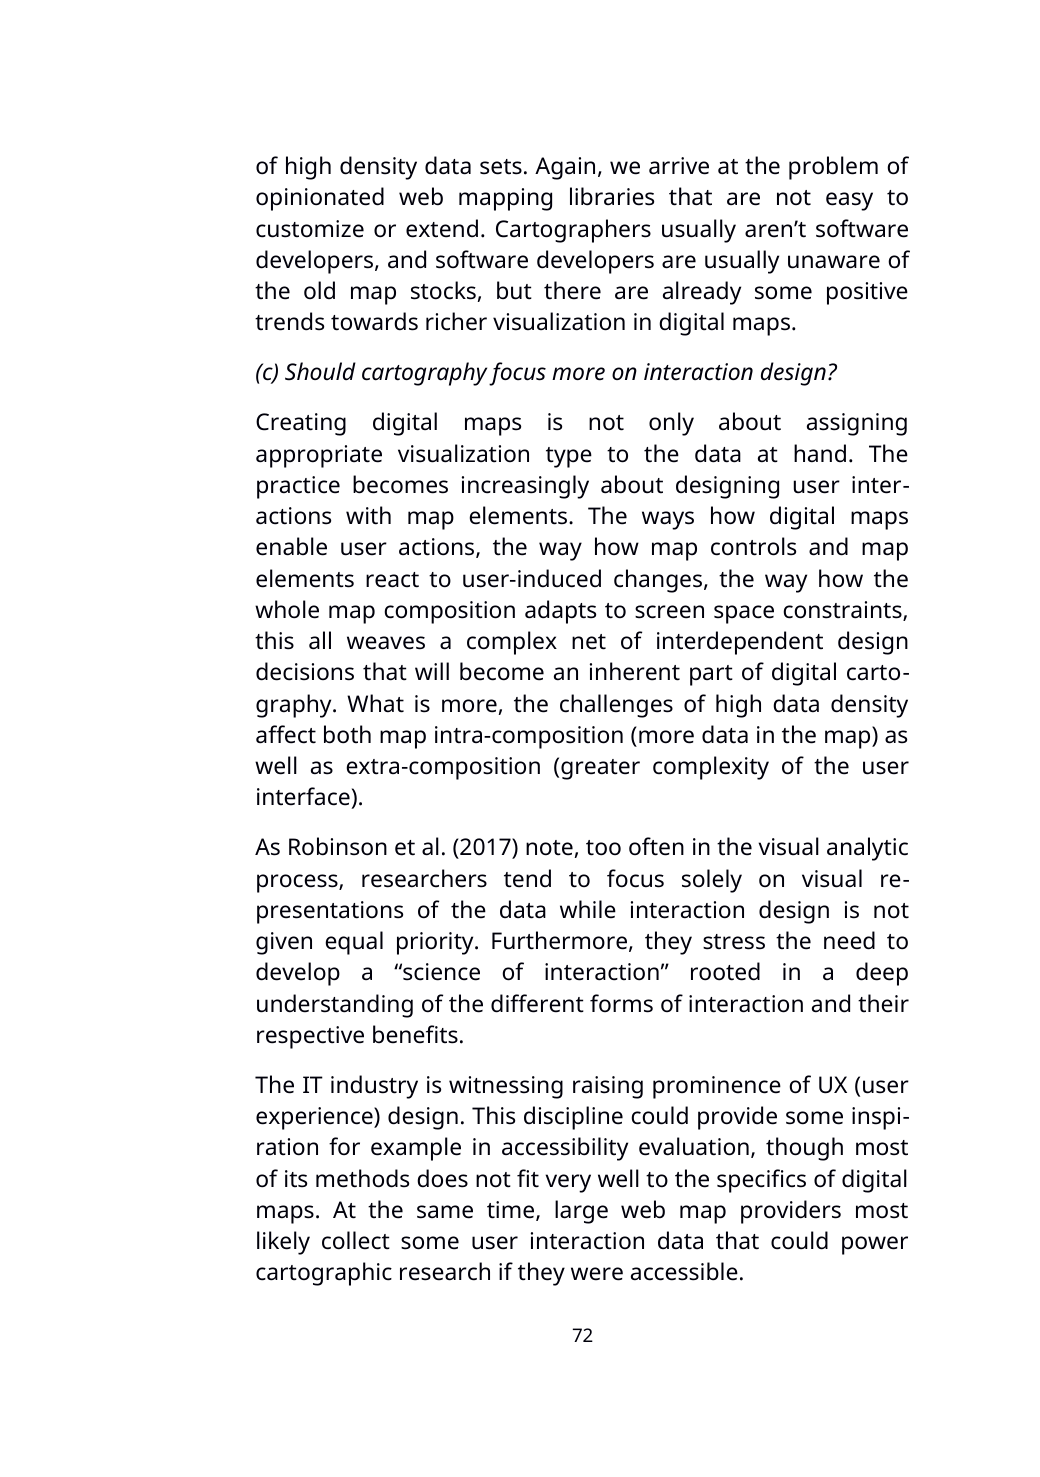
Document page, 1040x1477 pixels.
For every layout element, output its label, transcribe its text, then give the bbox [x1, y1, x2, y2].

text (c) Should cartography focus more on interaction design? [255, 356, 910, 387]
text Creating digital maps is not only about assigning appropriate visualization type to the data at hand. The practice becomes increasingly about designing user interactions with map elements. The ways how digital maps enable user actions, the way how map controls and map elements react to user-induced changes, the way how the whole map composition adapts to screen space constraints, this all weaves a complex net of interdependent design decisions that will become an inherent part of digital cartography. What is more, the challenges of high data density affect both map intra-composition (more data in the map) as well as extra-composition (greater complexity of the user interface). [255, 406, 910, 812]
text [255, 150, 910, 337]
text As Robinson et al. (2017) note, too often in the visual analytic process, researchers tend to focus solely on visual representations of the data while interaction design is not given equal priority. Furthermore, they stress the need to develop a “science of interaction” rooted in a deep understanding of the different forms of interaction and their respective benefits. [255, 831, 910, 1050]
text The IT industry is witnessing raising prominence of UX (user experience) design. This discipline could provide some inspiration for example in accessibility evaluation, though most of its methods does not fit very well to the specifics of digital maps. At the same time, large web map providers most likely collect some user interaction data that could power cartographic research if they were accessible. [255, 1069, 910, 1287]
